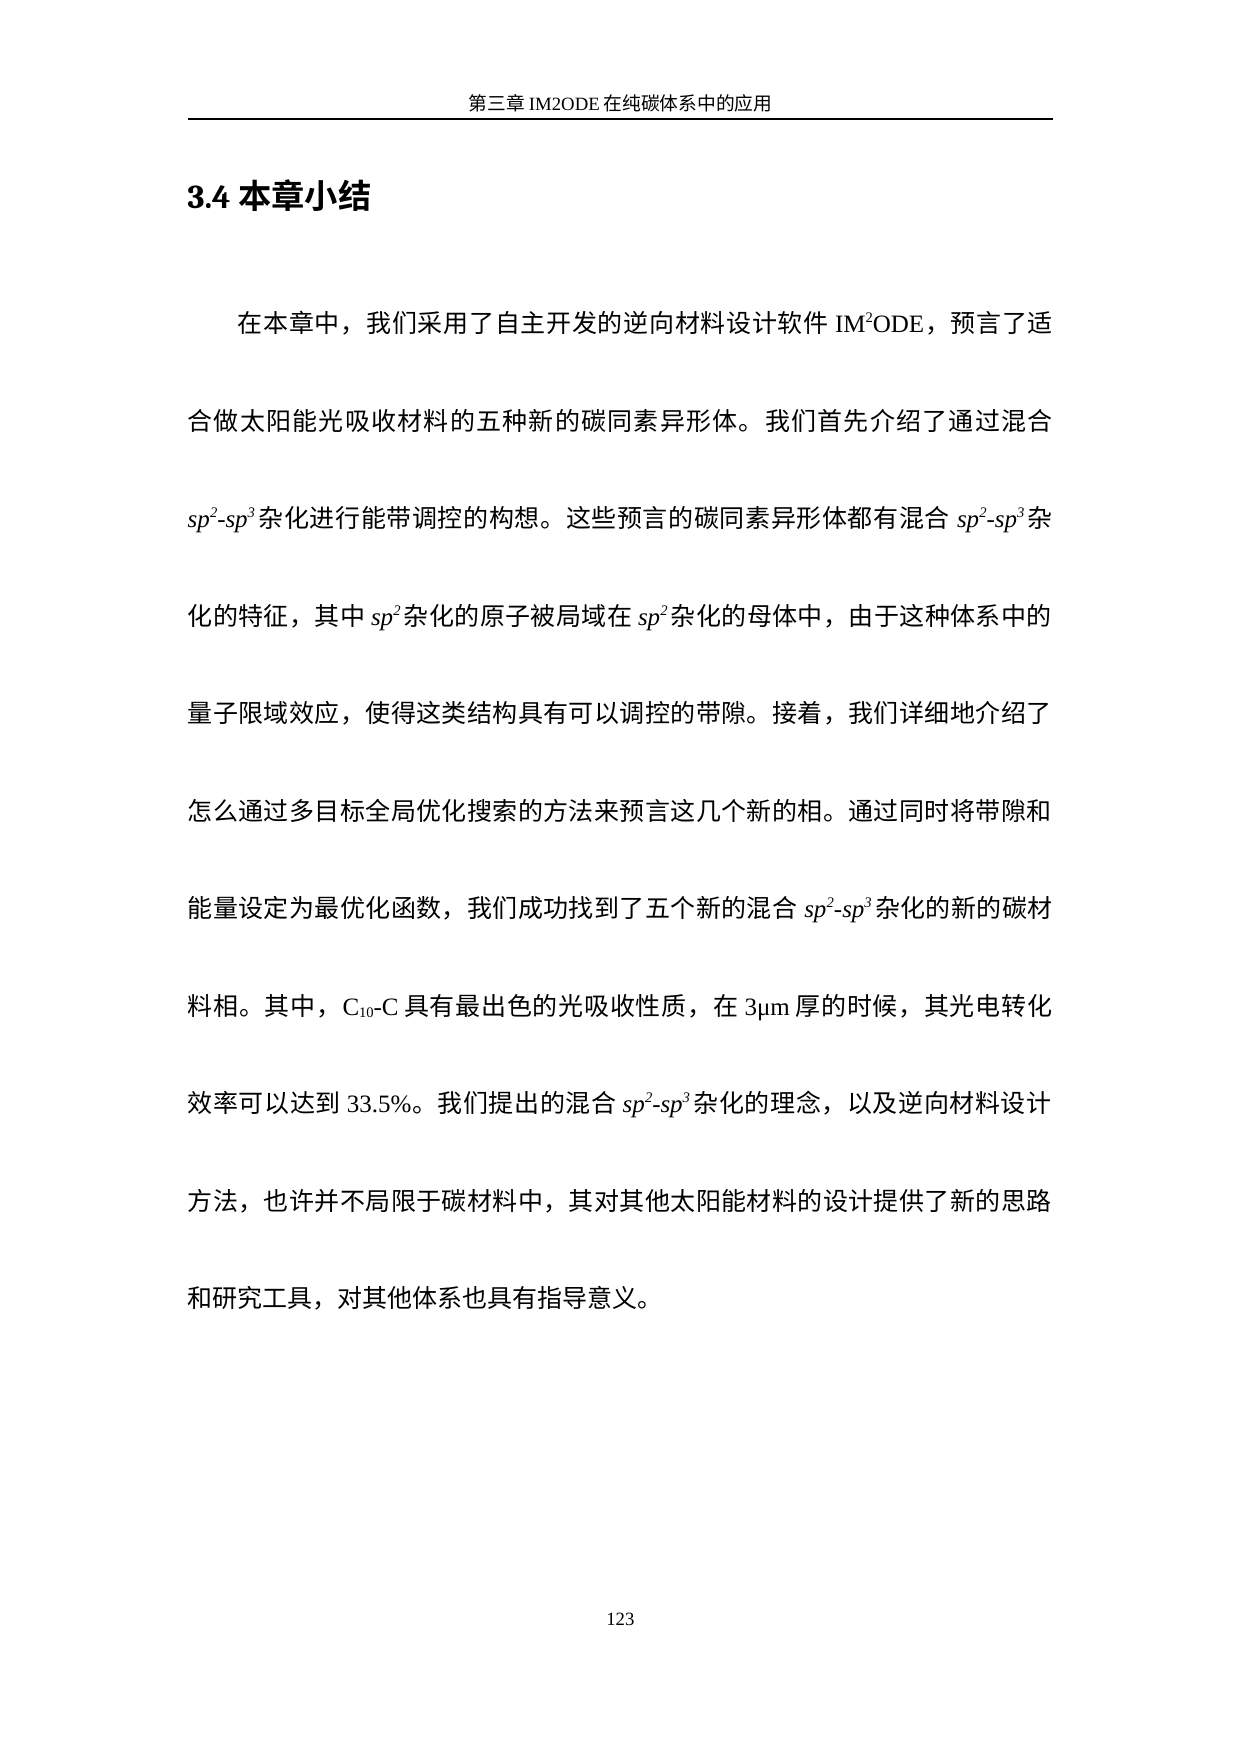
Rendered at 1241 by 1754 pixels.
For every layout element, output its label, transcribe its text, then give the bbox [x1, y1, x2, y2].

text 在本章中，我们采用了自主开发的逆向材料设计软件IM2ODE，预言了适合做太阳能光吸收材料的五种新的碳同素异形体。我们首先介绍了通过混合sp2-sp3杂化进行能带调控的构想。这些预言的碳同素异形体都有混合sp2-sp3杂化的特征，其中sp2杂化的原子被局域在sp2杂化的母体中，由于这种体系中的量子限域效应，使得这类结构具有可以调控的带隙。接着，我们详细地介绍了怎么通过多目标全局优化搜索的方法来预言这几个新的相。通过同时将带隙和能量设定为最优化函数，我们成功找到了五个新的混合sp2-sp3杂化的新的碳材料相。其中，C10-C具有最出色的光吸收性质，在3μm厚的时候，其光电转化效率可以达到33.5%。我们提出的混合sp2-sp3杂化的理念，以及逆向材料设计方法，也许并不局限于碳材料中，其对其他太阳能材料的设计提供了新的思路和研究工具，对其他体系也具有指导意义。 [187, 289, 1053, 1329]
subtitle 3.4 本章小结 [187, 162, 1053, 227]
